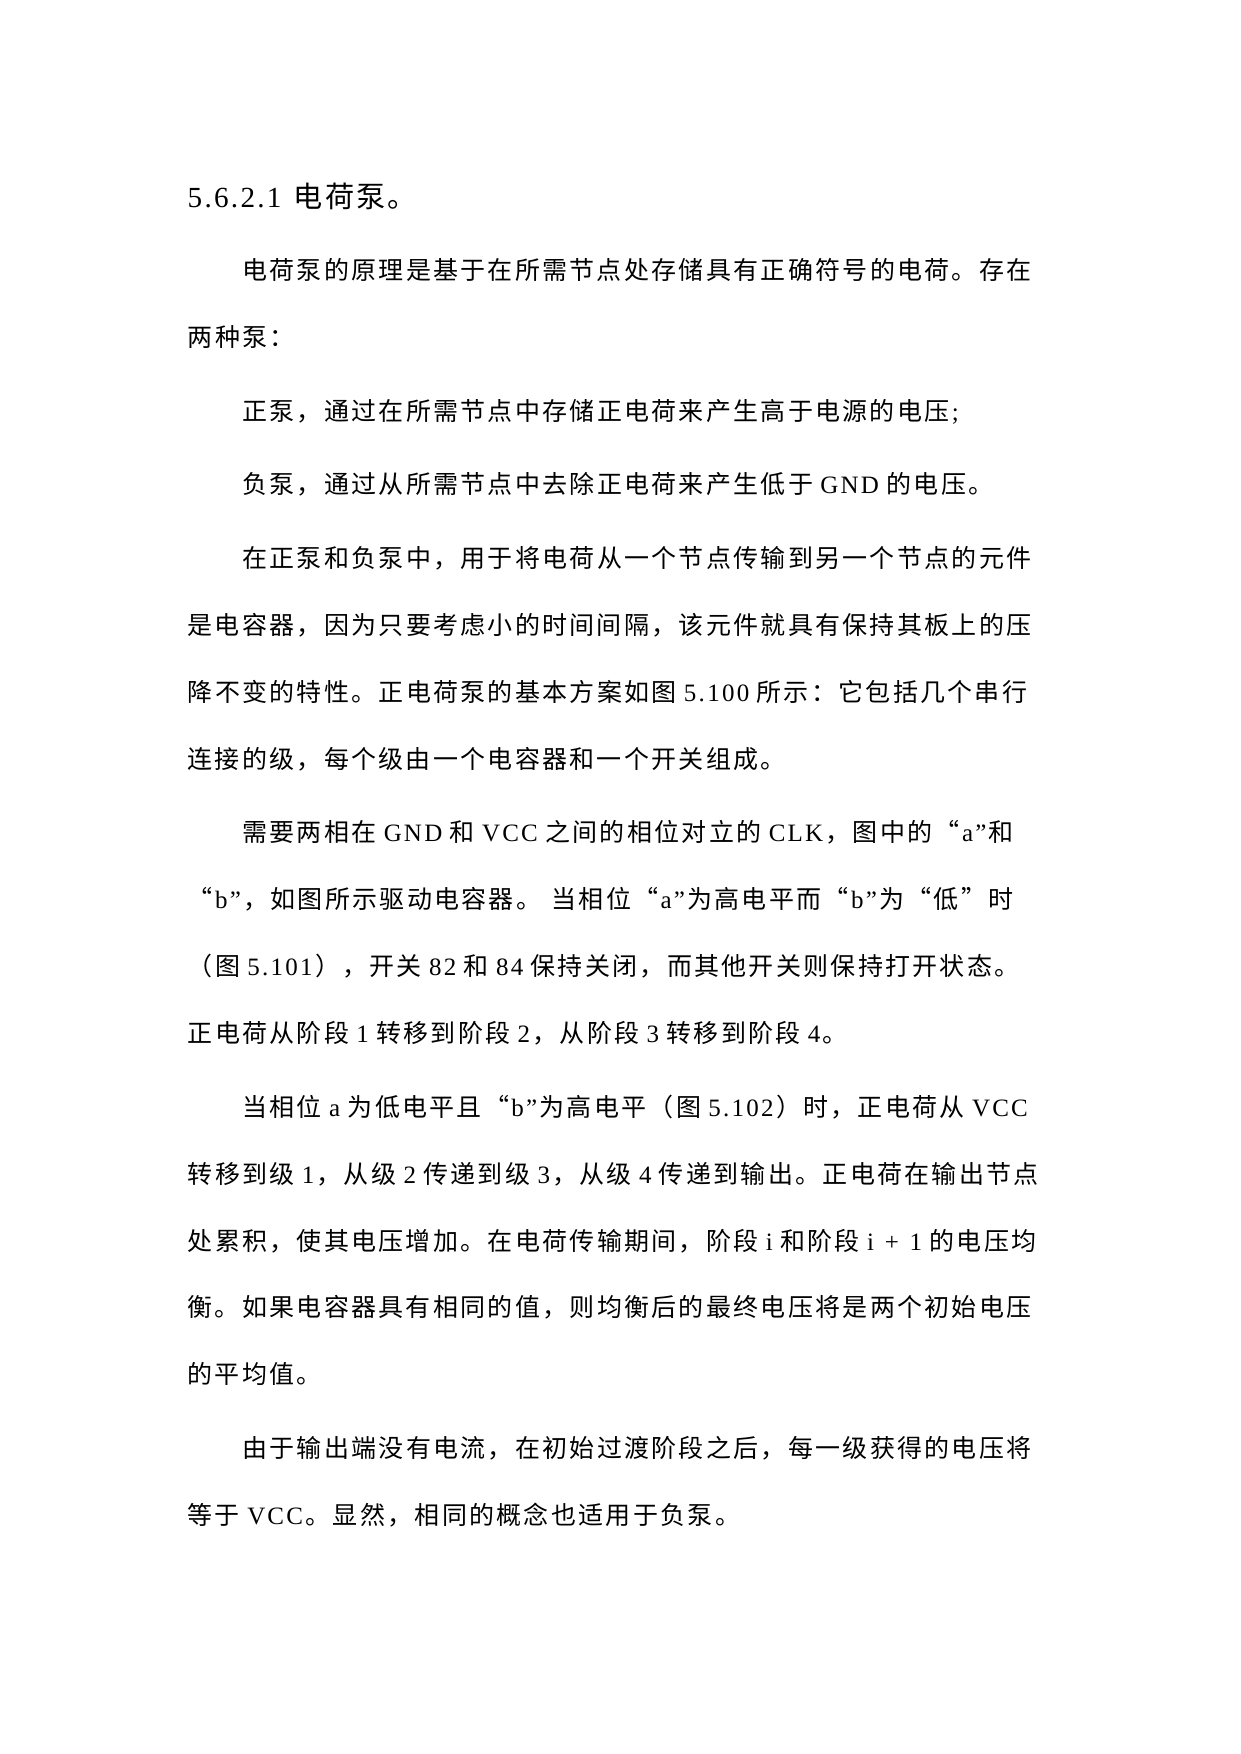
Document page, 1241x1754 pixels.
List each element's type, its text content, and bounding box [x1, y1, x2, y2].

text 由于输出端没有电流，在初始过渡阶段之后，每一级获得的电压将等于VCC。显然，相同的概念也适用于负泵。 [187, 1414, 1042, 1546]
text 在正泵和负泵中，用于将电荷从一个节点传输到另一个节点的元件是电容器，因为只要考虑小的时间间隔，该元件就具有保持其板上的压降不变的特性。正电荷泵的基本方案如图5.100所示：它包括几个串行连接的级，每个级由一个电容器和一个开关组成。 [187, 524, 1042, 790]
text 5.6.2.1 电荷泵。 [187, 162, 1042, 227]
text 当相位a为低电平且“b”为高电平（图5.102）时，正电荷从VCC转移到级1，从级2传递到级3，从级4传递到输出。正电荷在输出节点处累积，使其电压增加。在电荷传输期间，阶段i和阶段i + 1的电压均衡。如果电容器具有相同的值，则均衡后的最终电压将是两个初始电压的平均值。 [187, 1073, 1042, 1405]
text 电荷泵的原理是基于在所需节点处存储具有正确符号的电荷。存在两种泵： [187, 236, 1042, 368]
text 正泵，通过在所需节点中存储正电荷来产生高于电源的电压; [187, 377, 1042, 442]
text 负泵，通过从所需节点中去除正电荷来产生低于GND的电压。 [187, 450, 1042, 515]
text 需要两相在GND和VCC之间的相位对立的CLK，图中的“a”和“b”，如图所示驱动电容器。 当相位“a”为高电平而“b”为“低”时（图5.101），开关82和84保持关闭，而其他开关则保持打开状态。 正电荷从阶段1转移到阶段2，从阶段3转移到阶段4。 [187, 798, 1042, 1064]
